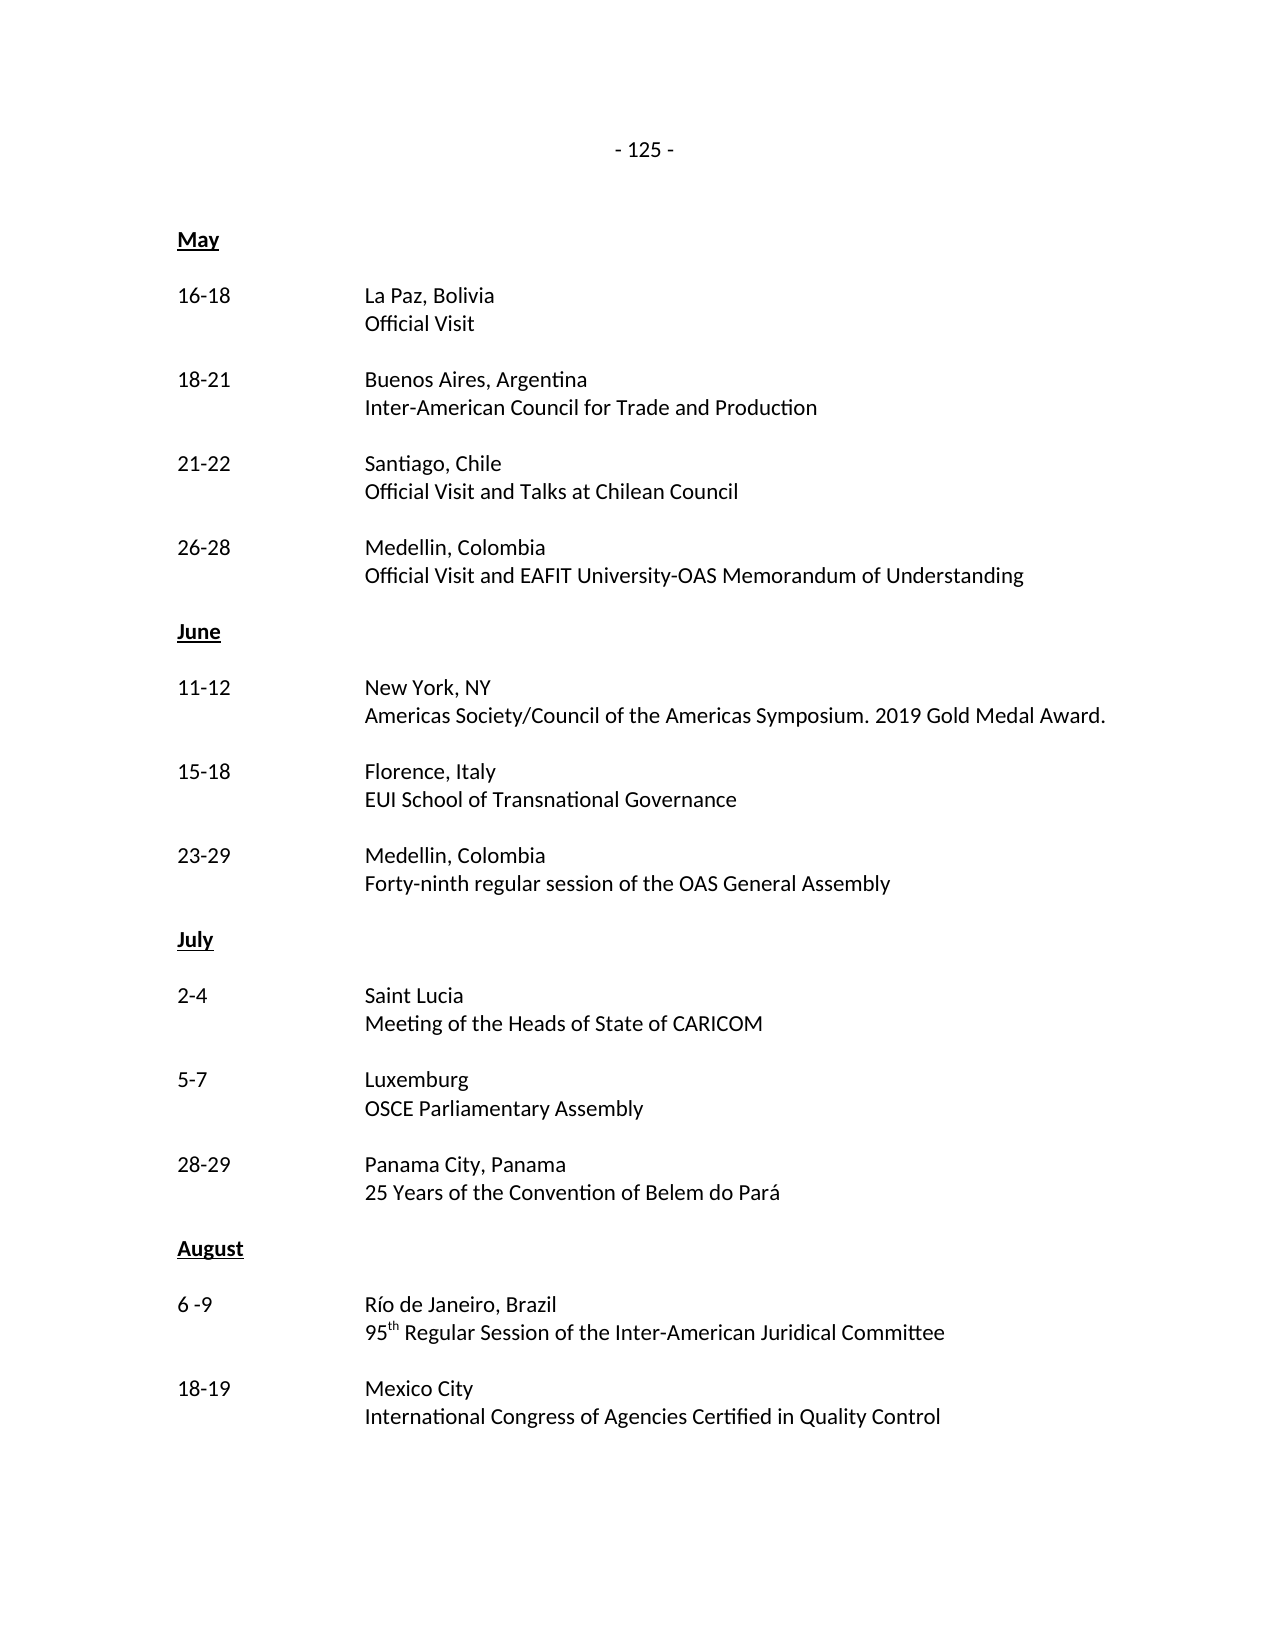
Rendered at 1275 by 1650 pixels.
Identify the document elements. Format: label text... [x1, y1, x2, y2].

text 15-18 Florence, Italy [177, 757, 1111, 785]
text 6 -9 Río de Janeiro, Brazil [177, 1290, 1111, 1318]
text 26-28 Medellin, Colombia [177, 533, 1111, 561]
text 5-7 Luxemburg [177, 1066, 1111, 1094]
text International Congress of Agencies Certified in Quality Control [364, 1402, 1111, 1430]
text 25 Years of the Convention of Belem do Pará [364, 1178, 1111, 1206]
text EUI School of Transnational Governance [364, 785, 1111, 813]
text 16-18 La Paz, Bolivia [177, 281, 1111, 309]
text OSCE Parliamentary Assembly [289, 1094, 1111, 1122]
text 2-4 Saint Lucia [177, 982, 1111, 1009]
text Official Visit [289, 309, 1111, 337]
text 11-12 New York, NY [177, 673, 1111, 701]
text May [177, 225, 1111, 253]
text 21-22 Santiago, Chile [177, 449, 1111, 477]
text 18-21 Buenos Aires, Argentina [177, 365, 1111, 393]
text 18-19 Mexico City [177, 1374, 1111, 1402]
text Official Visit and EAFIT University-OAS Memorandum of Understanding [289, 561, 1111, 589]
text Americas Society/Council of the Americas Symposium. 2019 Gold Medal Award. [364, 701, 1111, 729]
text 23-29 Medellin, Colombia [177, 841, 1111, 869]
text 28-29 Panama City, Panama [177, 1150, 1111, 1178]
text Forty-ninth regular session of the OAS General Assembly [364, 869, 1111, 897]
text 95th Regular Session of the Inter-American Juridical Committee [177, 1318, 1111, 1346]
text June [177, 617, 1111, 645]
text August [177, 1234, 1111, 1262]
text July [177, 926, 1111, 953]
text Official Visit and Talks at Chilean Council [289, 477, 1111, 505]
text Inter-American Council for Trade and Production [289, 393, 1111, 421]
text Meeting of the Heads of State of CARICOM [289, 1009, 1111, 1038]
